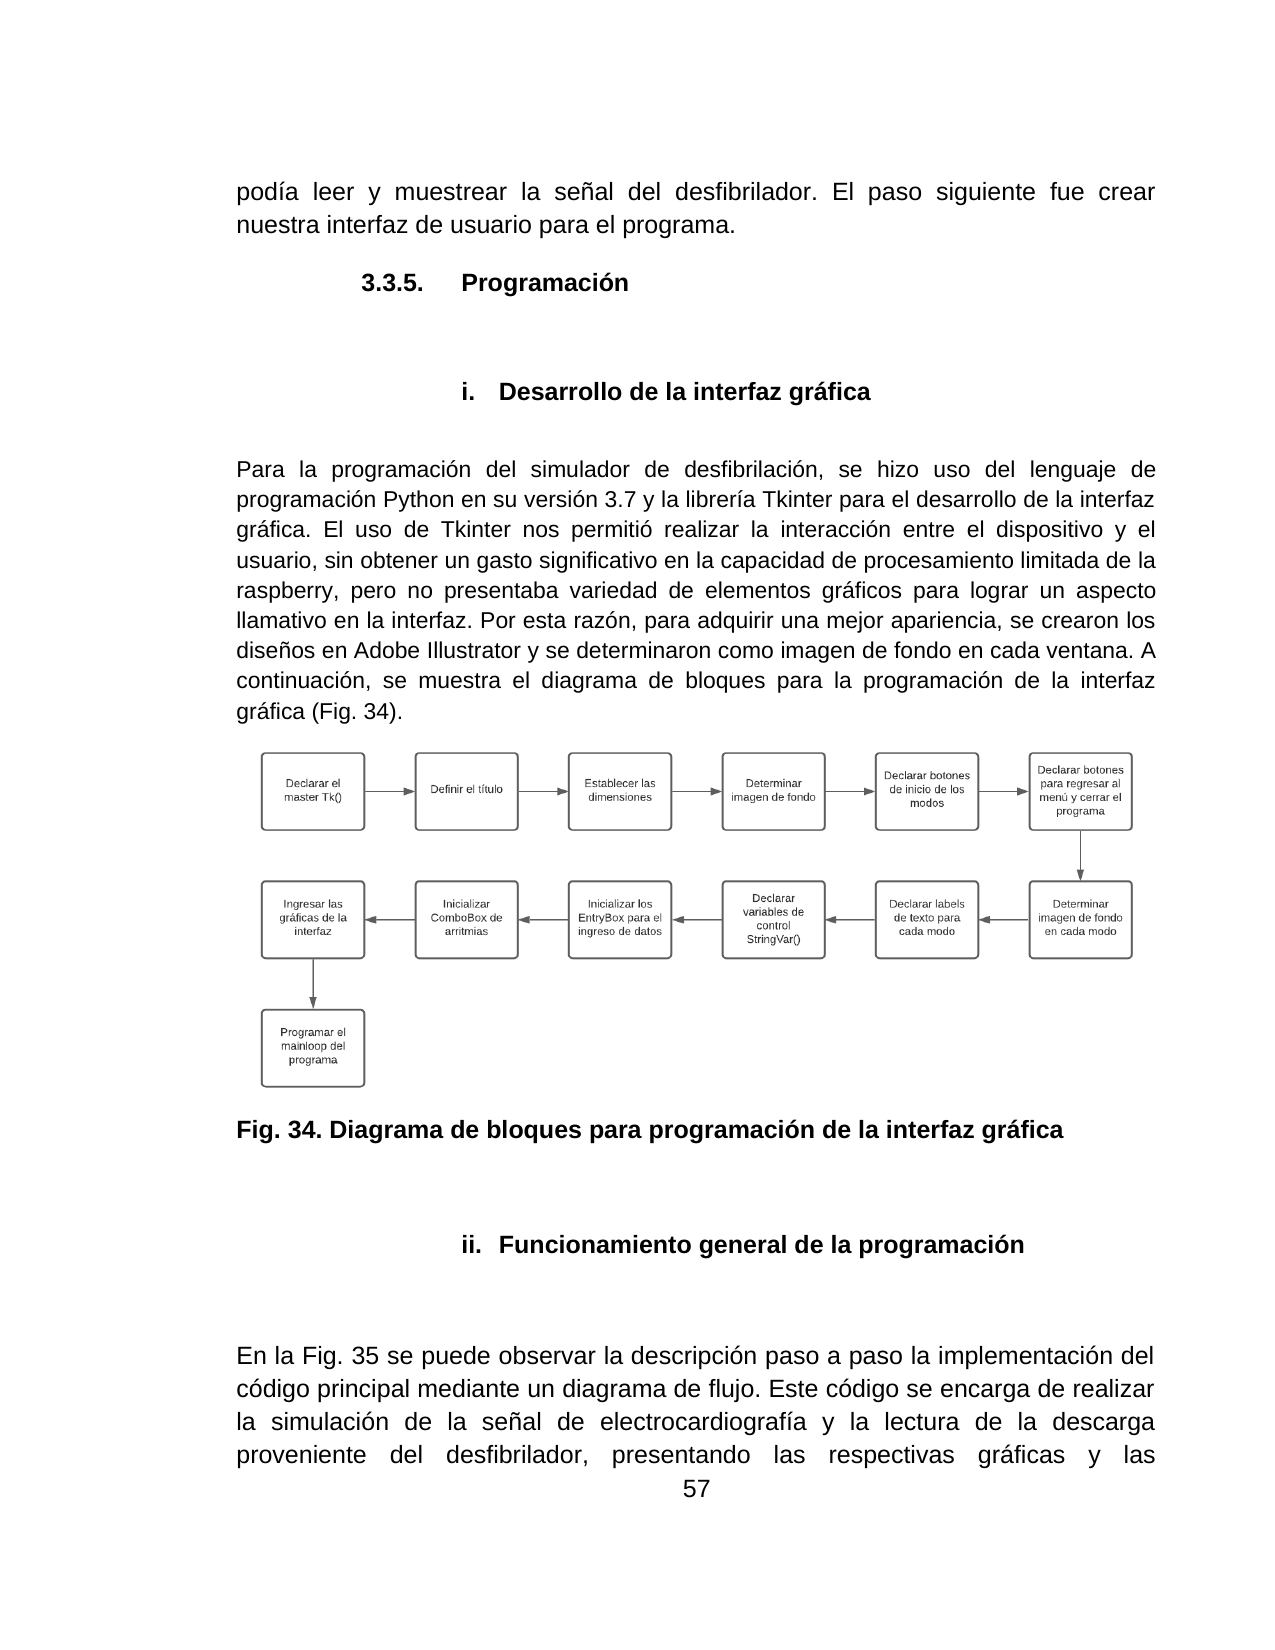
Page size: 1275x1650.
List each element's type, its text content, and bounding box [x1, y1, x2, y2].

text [236, 177, 1157, 239]
picture [236, 727, 1157, 1112]
subtitle Programación [424, 268, 1157, 297]
subtitle Funcionamiento general de la programación [461, 1229, 1157, 1258]
text Para la programación del simulador de desfibrilación, se hizo uso del lenguaje de programación Python en su versión 3.7 y la librería Tkinter para el desarrollo de la interfaz gráfica. El uso de Tkinter nos permitió realizar la interacción entre el dispositivo y el usuario, sin obtener un gasto significativo en la capacidad de procesamiento limitada de la raspberry, pero no presentaba variedad de elementos gráficos para lograr un aspecto llamativo en la interfaz. Por esta razón, para adquirir una mejor apariencia, se crearon los diseños en Adobe Illustrator y se determinaron como imagen de fondo en cada ventana. A continuación, se muestra el diagrama de bloques para la programación de la interfaz gráfica (Fig. 34). [236, 456, 1157, 724]
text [236, 1341, 1157, 1469]
subtitle Desarrollo de la interfaz gráfica [461, 377, 1157, 406]
